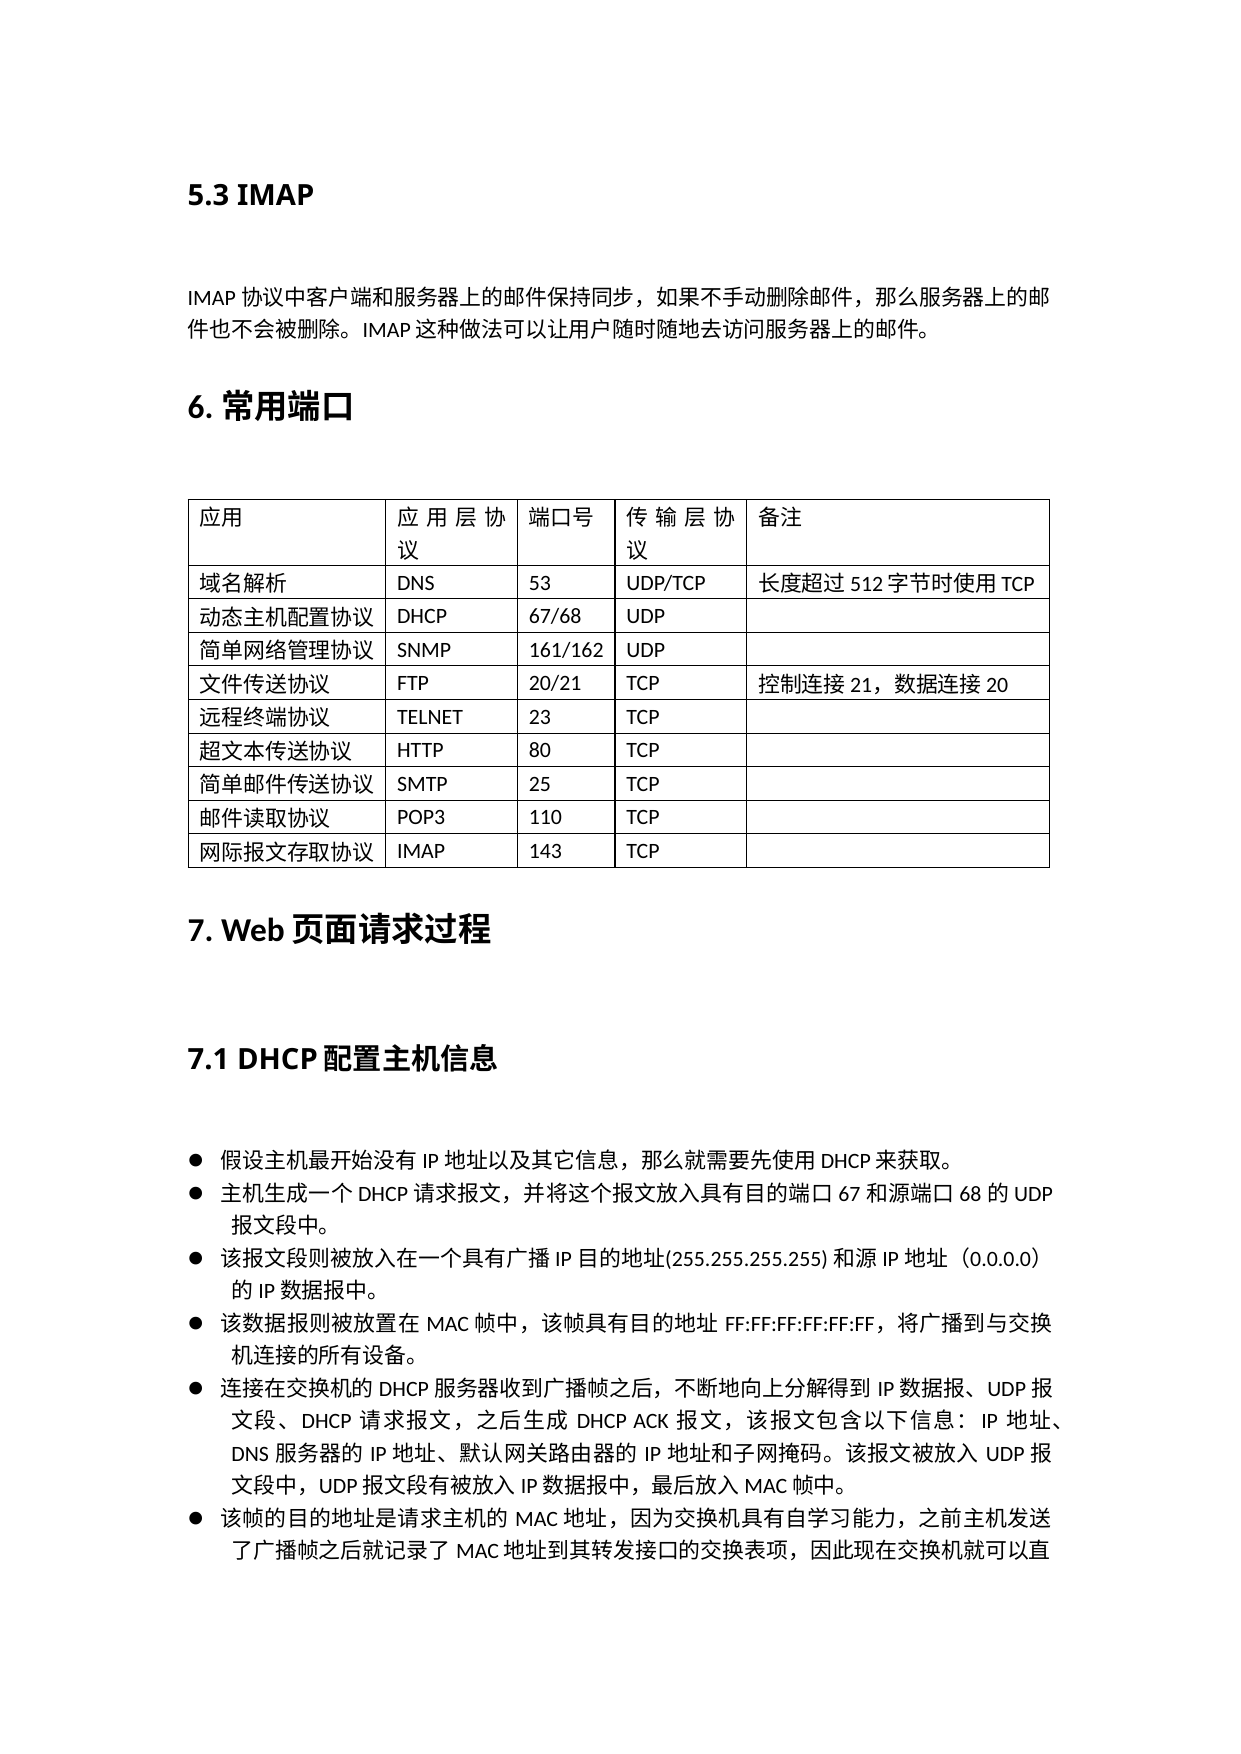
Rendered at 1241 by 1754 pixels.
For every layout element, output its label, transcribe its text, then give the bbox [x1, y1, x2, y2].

text IMAP 协议中客户端和服务器上的邮件保持同步，如果不手动删除邮件，那么服务器上的邮件也不会被删除。IMAP 这种做法可以让用户随时随地去访问服务器上的邮件。 [187, 279, 1053, 344]
table_cell 长度超过512字节时使用TCP [747, 566, 1049, 598]
table_cell UDP [616, 599, 746, 632]
table_cell TCP [616, 666, 746, 699]
table_cell 动态主机配置协议 [189, 599, 385, 632]
table_cell UDP/TCP [616, 566, 746, 598]
table_cell 80 [518, 734, 614, 766]
list 主机生成一个 DHCP 请求报文，并将这个报文放入具有目的端口 67 和源端口 68 的 UDP 报文段中。 [187, 1175, 1053, 1240]
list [187, 1500, 1053, 1565]
table_cell 20/21 [518, 666, 614, 699]
table_cell 53 [518, 566, 614, 598]
table_cell SNMP [386, 633, 517, 665]
table_cell TCP [616, 734, 746, 766]
table_cell [747, 801, 1049, 833]
table_cell 25 [518, 767, 614, 799]
table_cell [747, 599, 1049, 632]
table_cell 域名解析 [189, 566, 385, 598]
table_cell TCP [616, 801, 746, 833]
table_cell TELNET [386, 700, 517, 732]
list 连接在交换机的 DHCP 服务器收到广播帧之后，不断地向上分解得到 IP 数据报、UDP 报文段、DHCP 请求报文，之后生成 DHCP ACK 报文，该报文包含以下信息：IP 地址、DNS 服务器的 IP 地址、默认网关路由器的 IP 地址和子网掩码。该报文被放入 UDP 报文段中，UDP 报文段有被放入 IP 数据报中，最后放入 MAC 帧中。 [187, 1370, 1053, 1500]
table_cell 远程终端协议 [189, 700, 385, 732]
list 该数据报则被放置在 MAC 帧中，该帧具有目的地址 FF:FF:FF:FF:FF:FF，将广播到与交换机连接的所有设备。 [187, 1305, 1053, 1370]
table_cell IMAP [386, 834, 517, 867]
table_cell 143 [518, 834, 614, 867]
table_cell 邮件读取协议 [189, 801, 385, 833]
table_header 备注 [747, 500, 1049, 565]
table_cell 67/68 [518, 599, 614, 632]
table_cell 网际报文存取协议 [189, 834, 385, 867]
table_cell [747, 767, 1049, 799]
table_cell TCP [616, 834, 746, 867]
list 假设主机最开始没有 IP 地址以及其它信息，那么就需要先使用 DHCP 来获取。 [187, 1143, 1053, 1175]
table_cell DHCP [386, 599, 517, 632]
table_cell 161/162 [518, 633, 614, 665]
subtitle DHCP配置主机信息 [187, 1024, 1053, 1089]
table_cell 简单邮件传送协议 [189, 767, 385, 799]
table_cell DNS [386, 566, 517, 598]
table_cell HTTP [386, 734, 517, 766]
table_header 应用层协议 [386, 500, 517, 565]
subtitle 常用端口 [187, 371, 1053, 436]
table_cell [747, 734, 1049, 766]
table_cell 超文本传送协议 [189, 734, 385, 766]
table_header 传输层协议 [616, 500, 746, 565]
subtitle IMAP [187, 162, 1053, 227]
subtitle Web页面请求过程 [187, 895, 1053, 960]
table_cell 控制连接21，数据连接20 [747, 666, 1049, 699]
table_cell TCP [616, 767, 746, 799]
table_cell [747, 834, 1049, 867]
table_cell UDP [616, 633, 746, 665]
table_cell TCP [616, 700, 746, 732]
table_header 端口号 [518, 500, 614, 565]
table_cell FTP [386, 666, 517, 699]
table_cell 简单网络管理协议 [189, 633, 385, 665]
table_cell [747, 700, 1049, 732]
table_cell [747, 633, 1049, 665]
table_cell 110 [518, 801, 614, 833]
table_header 应用 [189, 500, 385, 565]
table_cell SMTP [386, 767, 517, 799]
table_cell 文件传送协议 [189, 666, 385, 699]
table_cell 23 [518, 700, 614, 732]
table_cell POP3 [386, 801, 517, 833]
list 该报文段则被放入在一个具有广播 IP 目的地址(255.255.255.255) 和源 IP 地址（0.0.0.0）的 IP 数据报中。 [187, 1240, 1053, 1305]
